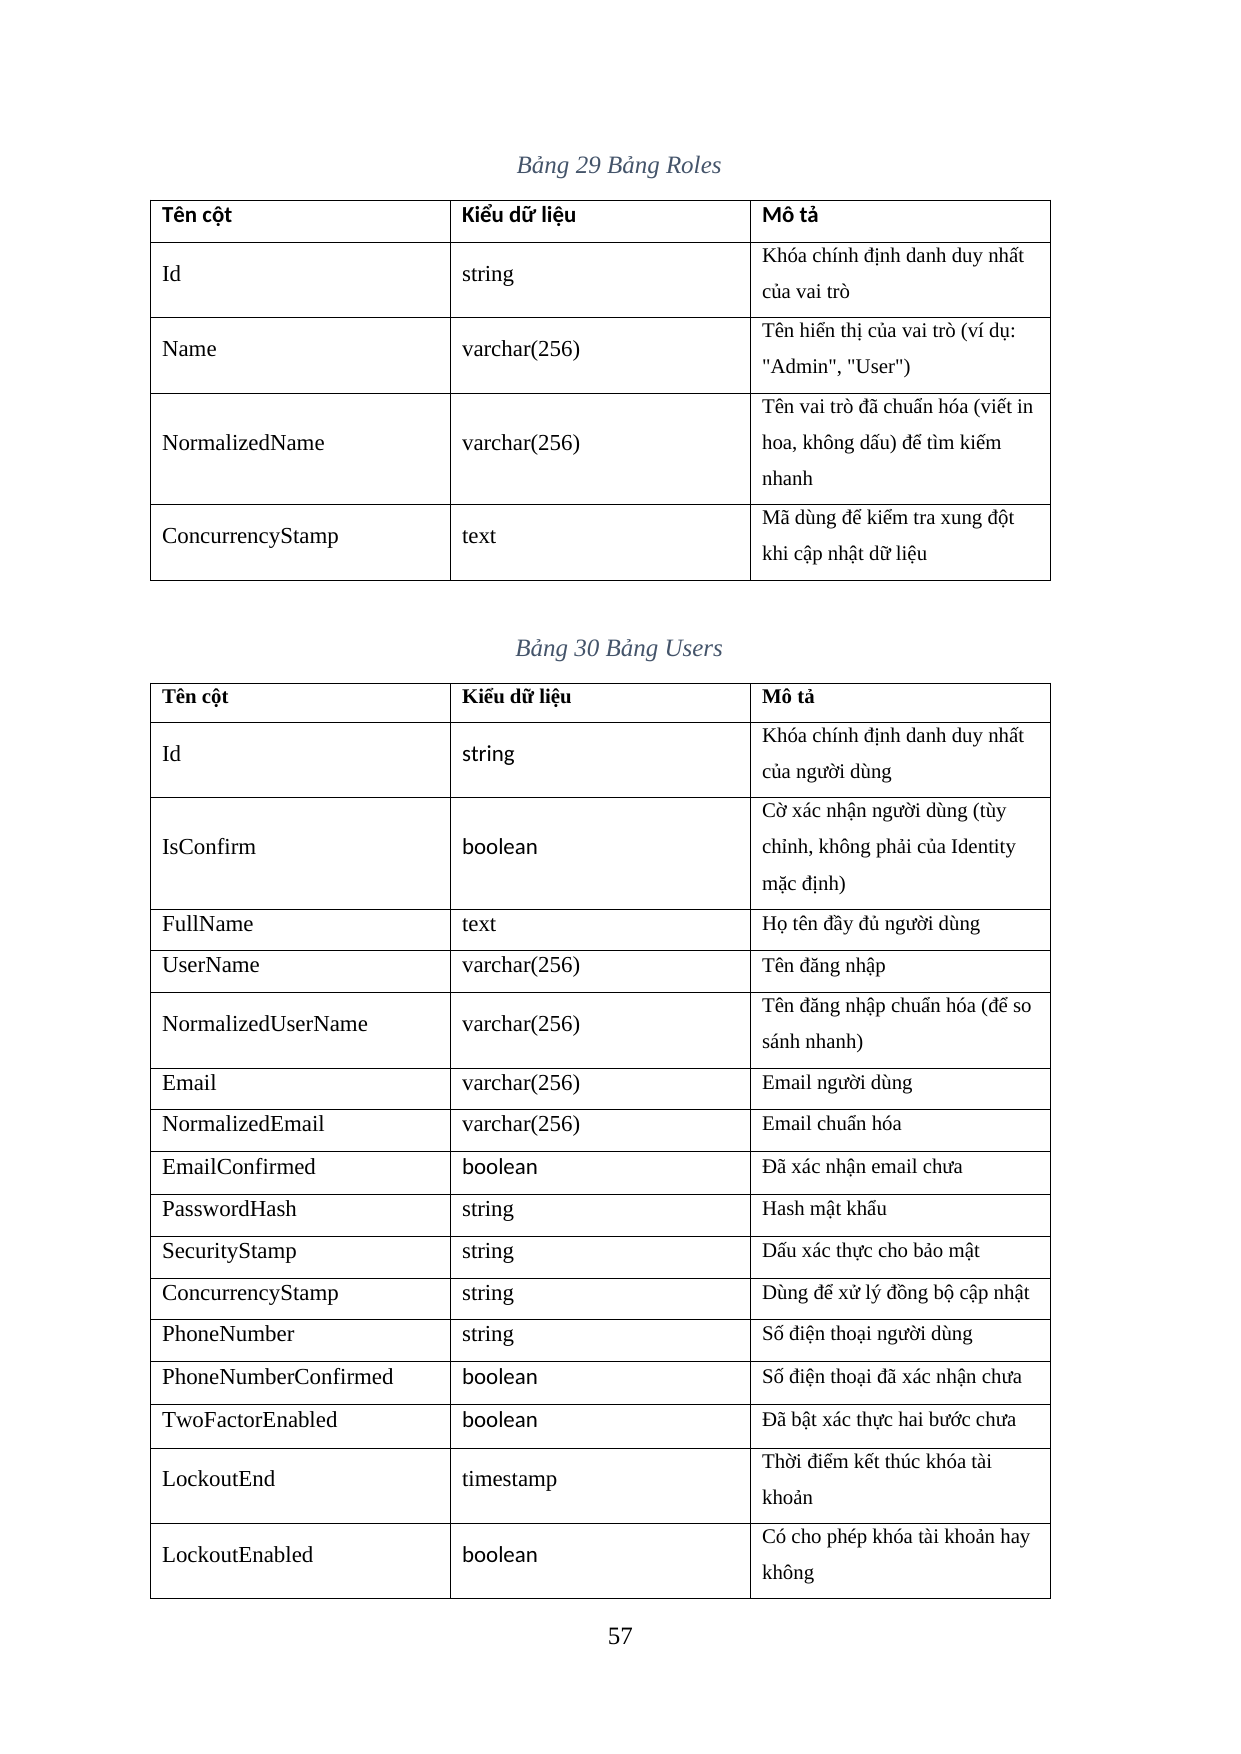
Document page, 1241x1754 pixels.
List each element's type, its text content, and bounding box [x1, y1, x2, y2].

table_cell Tên đăng nhập [751, 951, 1050, 992]
table_cell UserName [151, 951, 450, 992]
table_cell PhoneNumber [151, 1320, 450, 1361]
table_cell Khóa chính định danh duy nhất của vai trò [751, 243, 1050, 317]
table_header Mô tả [751, 201, 1050, 242]
table_cell string [451, 243, 750, 317]
table_header Mô tả [751, 684, 1050, 722]
table_cell NormalizedEmail [151, 1110, 450, 1151]
table_cell Khóa chính định danh duy nhất của người dùng [751, 723, 1050, 797]
table_cell Họ tên đầy đủ người dùng [751, 910, 1050, 950]
table_cell varchar(256) [451, 1110, 750, 1151]
table_cell ConcurrencyStamp [151, 505, 450, 579]
table_cell varchar(256) [451, 394, 750, 504]
table_cell Dấu xác thực cho bảo mật [751, 1237, 1050, 1277]
text Bảng 30 Bảng Users [150, 633, 1090, 662]
table_cell boolean [451, 1362, 750, 1404]
table_cell varchar(256) [451, 951, 750, 992]
table_cell string [451, 1237, 750, 1277]
table_cell Email [151, 1069, 450, 1109]
table_cell Hash mật khẩu [751, 1195, 1050, 1236]
table_cell Id [151, 243, 450, 317]
table_cell NormalizedUserName [151, 993, 450, 1067]
table_header Kiểu dữ liệu [451, 201, 750, 242]
table_cell NormalizedName [151, 394, 450, 504]
table_cell Đã xác nhận email chưa [751, 1152, 1050, 1194]
table_cell boolean [451, 1152, 750, 1194]
table_cell Cờ xác nhận người dùng (tùy chỉnh, không phải của Identity mặc định) [751, 798, 1050, 909]
table_cell string [451, 1279, 750, 1319]
table_cell Tên đăng nhập chuẩn hóa (để so sánh nhanh) [751, 993, 1050, 1067]
table_cell PasswordHash [151, 1195, 450, 1236]
table_cell string [451, 723, 750, 797]
table_cell Mã dùng để kiểm tra xung đột khi cập nhật dữ liệu [751, 505, 1050, 579]
table_cell TwoFactorEnabled [151, 1405, 450, 1447]
table_cell Số điện thoại đã xác nhận chưa [751, 1362, 1050, 1404]
table_cell timestamp [451, 1449, 750, 1523]
table_cell IsConfirm [151, 798, 450, 909]
table_cell Email chuẩn hóa [751, 1110, 1050, 1151]
table_cell Thời điểm kết thúc khóa tài khoản [751, 1449, 1050, 1523]
table_cell Email người dùng [751, 1069, 1050, 1109]
table_cell boolean [451, 1405, 750, 1447]
table_cell Đã bật xác thực hai bước chưa [751, 1405, 1050, 1447]
table_cell LockoutEnabled [151, 1524, 450, 1598]
text Bảng 29 Bảng Roles [150, 150, 1090, 179]
table_cell varchar(256) [451, 1069, 750, 1109]
table_cell Tên hiển thị của vai trò (ví dụ: "Admin", "User") [751, 318, 1050, 393]
table_cell ConcurrencyStamp [151, 1279, 450, 1319]
table_cell Name [151, 318, 450, 393]
table_header Kiểu dữ liệu [451, 684, 750, 722]
table_header Tên cột [151, 684, 450, 722]
table_cell Số điện thoại người dùng [751, 1320, 1050, 1361]
table_cell boolean [451, 798, 750, 909]
table_header Tên cột [151, 201, 450, 242]
table_cell LockoutEnd [151, 1449, 450, 1523]
table_cell varchar(256) [451, 993, 750, 1067]
table_cell Dùng để xử lý đồng bộ cập nhật [751, 1279, 1050, 1319]
table_cell string [451, 1195, 750, 1236]
table_cell Id [151, 723, 450, 797]
table_cell text [451, 910, 750, 950]
table_cell Tên vai trò đã chuẩn hóa (viết in hoa, không dấu) để tìm kiếm nhanh [751, 394, 1050, 504]
table_cell FullName [151, 910, 450, 950]
table_cell string [451, 1320, 750, 1361]
table_cell text [451, 505, 750, 579]
table_cell EmailConfirmed [151, 1152, 450, 1194]
table_cell Có cho phép khóa tài khoản hay không [751, 1524, 1050, 1598]
table_cell boolean [451, 1524, 750, 1598]
table_cell PhoneNumberConfirmed [151, 1362, 450, 1404]
table_cell SecurityStamp [151, 1237, 450, 1277]
table_cell varchar(256) [451, 318, 750, 393]
